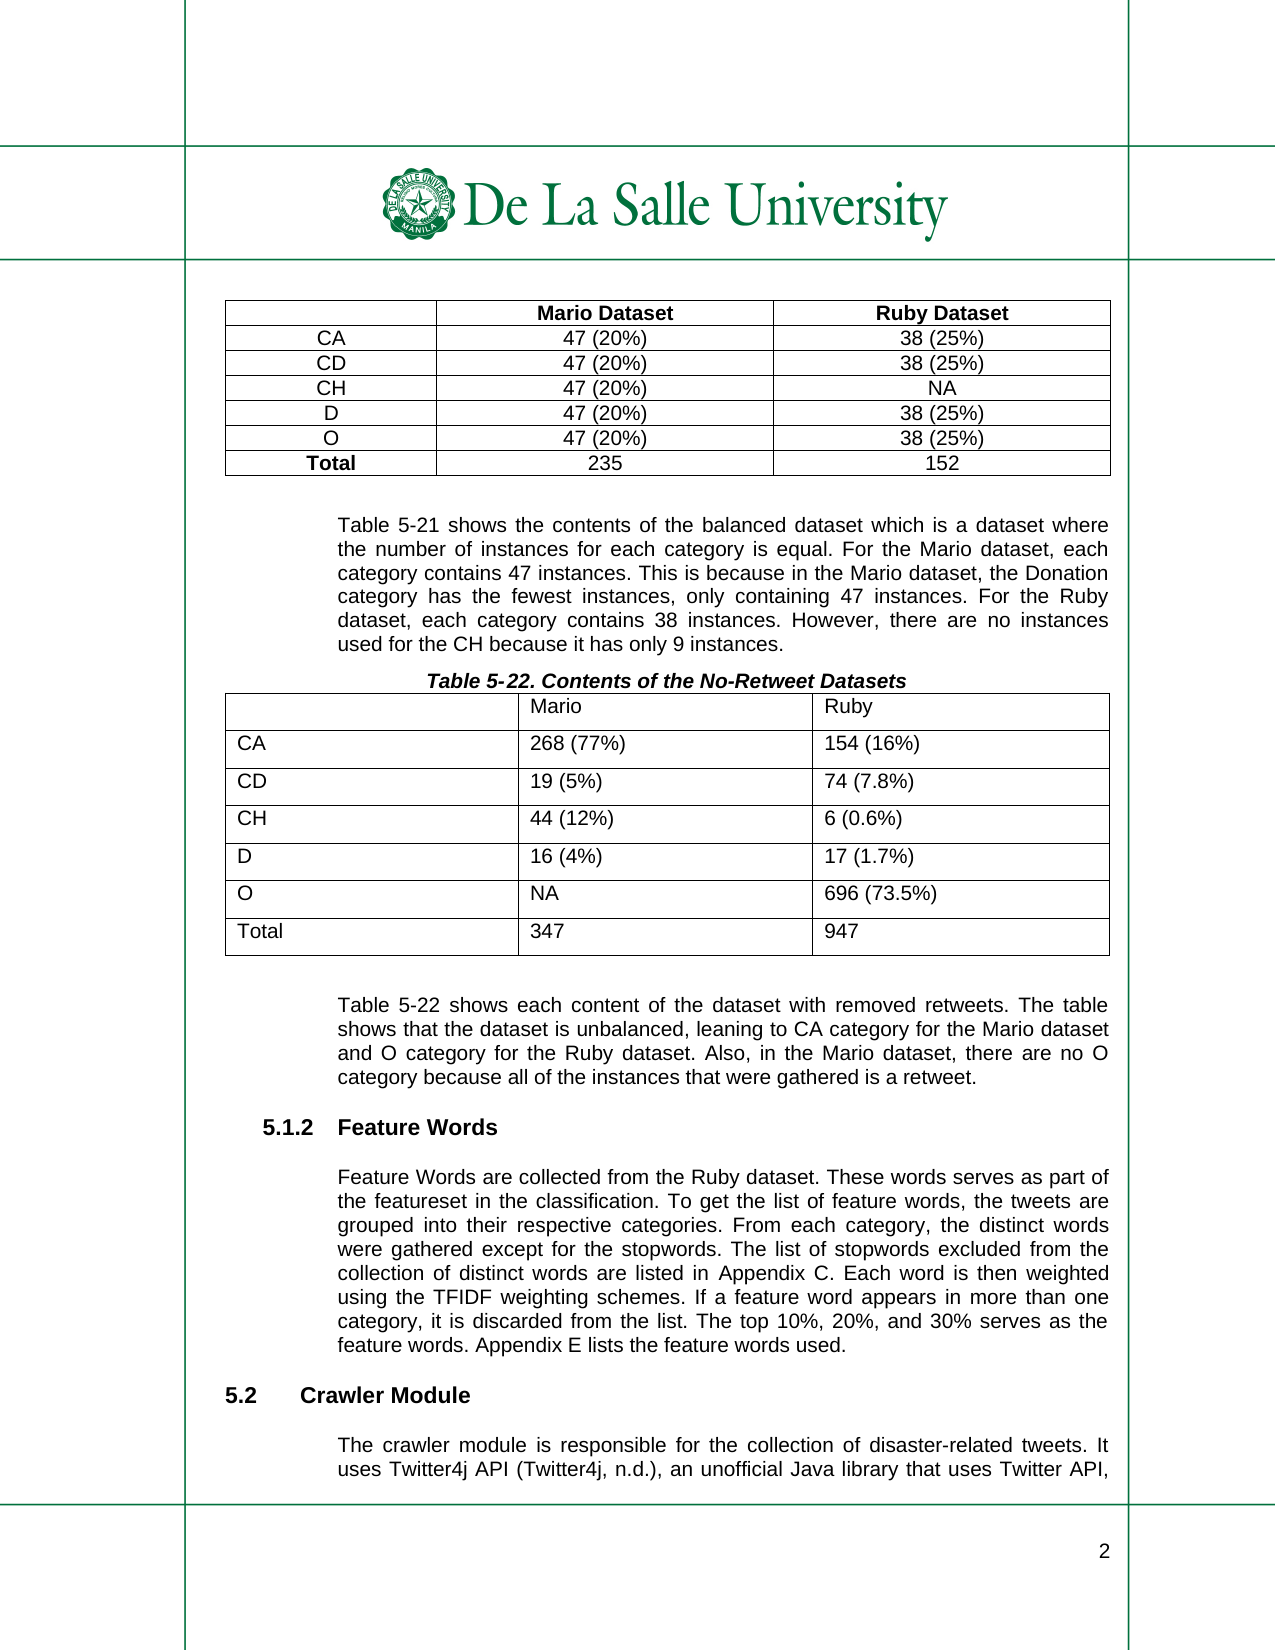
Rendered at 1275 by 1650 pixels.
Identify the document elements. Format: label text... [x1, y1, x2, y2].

table_cell 154 (16%) [813, 731, 1109, 768]
picture [0, 0, 1275, 1650]
table_cell CD [226, 351, 436, 375]
table_cell Total [226, 451, 436, 475]
table_cell NA [774, 376, 1110, 400]
table_header Mario [519, 694, 812, 730]
subtitle Crawler Module [225, 1382, 1110, 1408]
table_cell NA [519, 881, 812, 918]
table_cell CA [226, 326, 436, 350]
table_cell 38 (25%) [774, 326, 1110, 350]
table_cell 47 (20%) [437, 401, 773, 425]
table_cell 17 (1.7%) [813, 844, 1109, 880]
table_cell O [226, 881, 518, 918]
table_cell CD [226, 769, 518, 805]
table_cell 44 (12%) [519, 806, 812, 843]
table_cell 47 (20%) [437, 326, 773, 350]
table_cell CA [226, 731, 518, 768]
text Feature Words are collected from the Ruby dataset. These words serves as part of the featureset in the classification. To get the list of feature words, the tweets are grouped into their respective categories. From each category, the distinct words were gathered except for the stopwords. The list of stopwords excluded from the collection of distinct words are listed in Appendix C. Each word is then weighted using the TFIDF weighting schemes. If a feature word appears in more than one category, it is discarded from the list. The top 10%, 20%, and 30% serves as the feature words. Appendix E lists the feature words used. [337, 1165, 1110, 1357]
table_cell 38 (25%) [774, 351, 1110, 375]
table_cell 268 (77%) [519, 731, 812, 768]
table_cell Total [226, 919, 518, 955]
table_cell 235 [437, 451, 773, 475]
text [337, 1433, 1110, 1481]
table_cell Mario Dataset [437, 301, 773, 325]
table_cell 74 (7.8%) [813, 769, 1109, 805]
table_header Category [226, 301, 436, 325]
table_cell Ruby Dataset [774, 301, 1110, 325]
table_cell 47 (20%) [437, 376, 773, 400]
table_cell 947 [813, 919, 1109, 955]
subtitle Feature Words [262, 1113, 1110, 1140]
table_cell 47 (20%) [437, 351, 773, 375]
table_cell CH [226, 806, 518, 843]
table_cell 16 (4%) [519, 844, 812, 880]
table_cell D [226, 401, 436, 425]
table_cell O [226, 426, 436, 450]
table_cell CH [226, 376, 436, 400]
table_header [226, 694, 518, 730]
table_cell D [226, 844, 518, 880]
table_cell 38 (25%) [774, 426, 1110, 450]
table_cell 347 [519, 919, 812, 955]
table_header Ruby [813, 694, 1109, 730]
table_cell 6 (0.6%) [813, 806, 1109, 843]
table_cell 47 (20%) [437, 426, 773, 450]
table_cell 696 (73.5%) [813, 881, 1109, 918]
table_cell 152 [774, 451, 1110, 475]
table_cell 19 (5%) [519, 769, 812, 805]
table_cell 38 (25%) [774, 401, 1110, 425]
